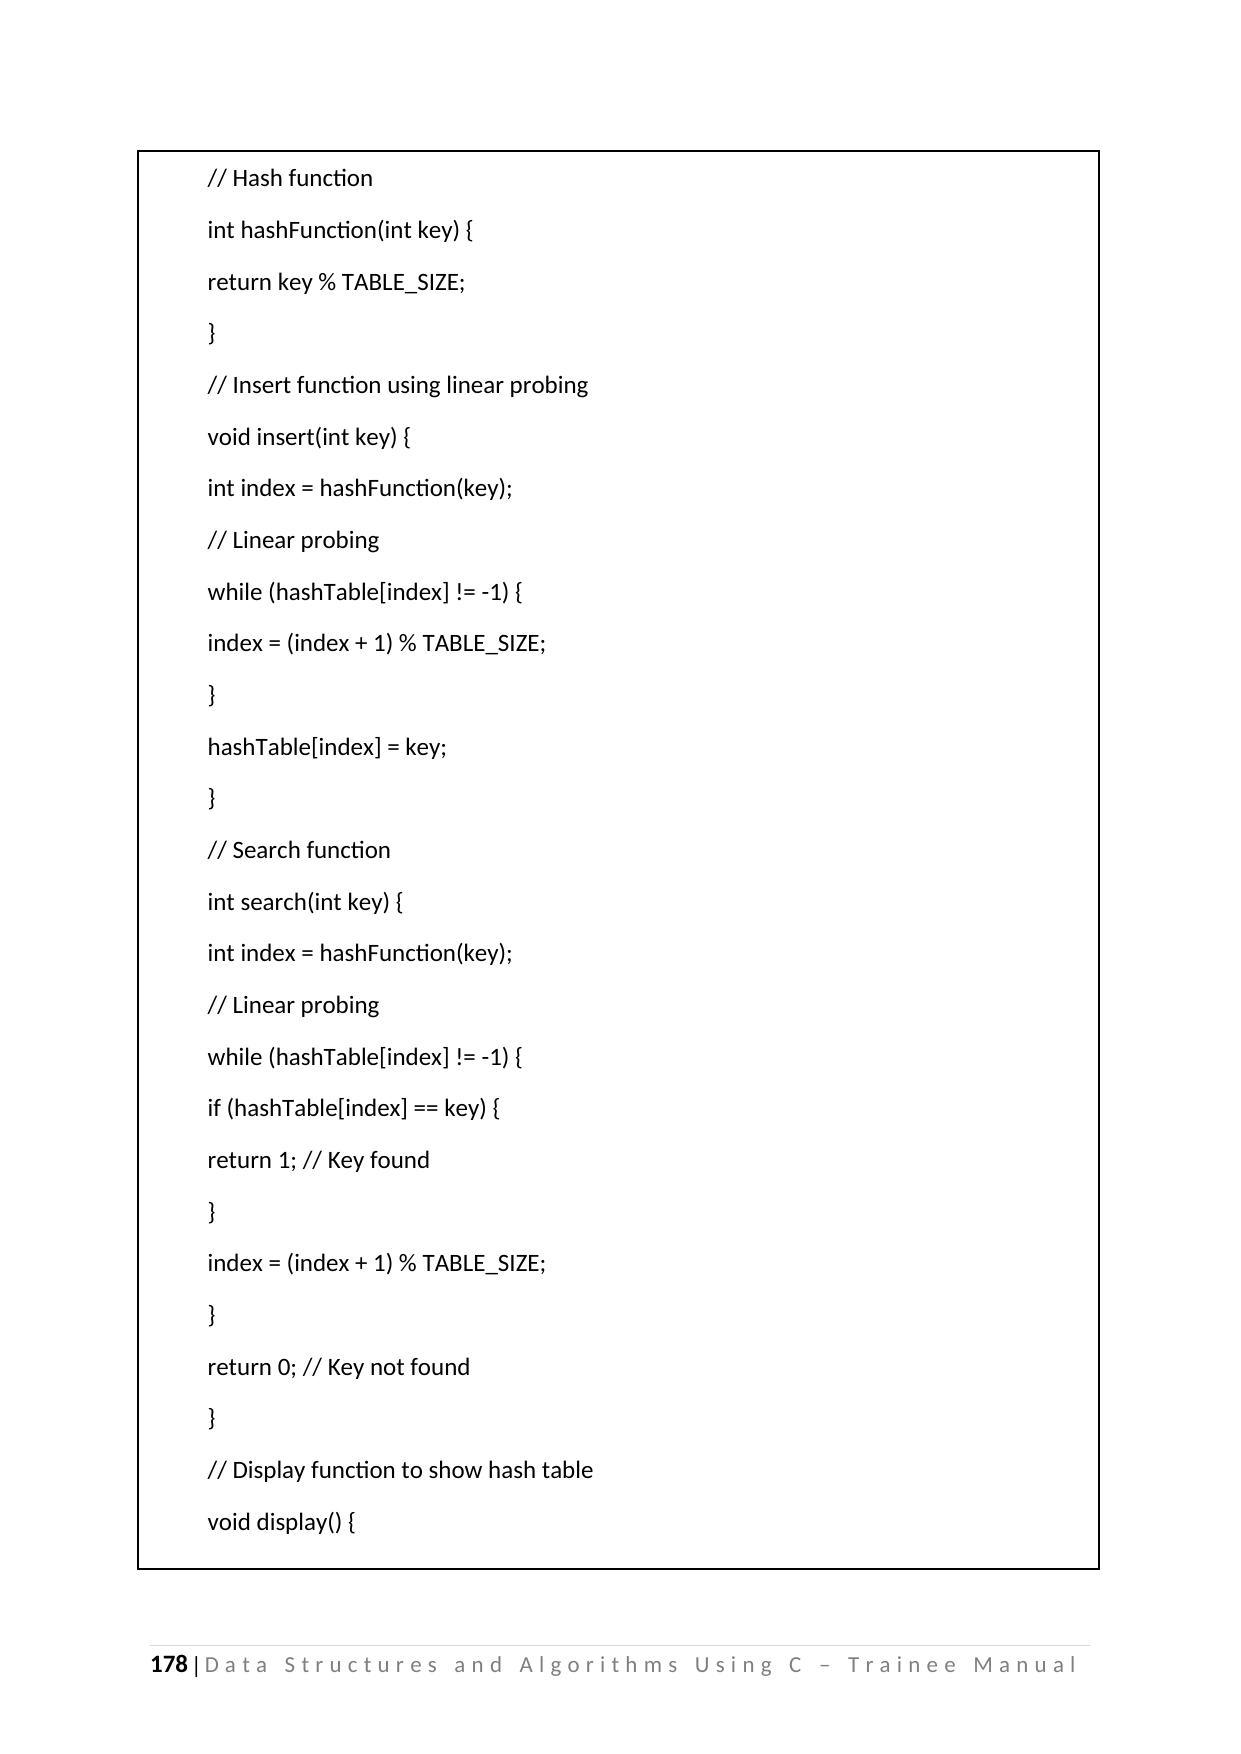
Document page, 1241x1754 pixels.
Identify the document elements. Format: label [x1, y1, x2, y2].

table_header [139, 152, 1098, 1568]
